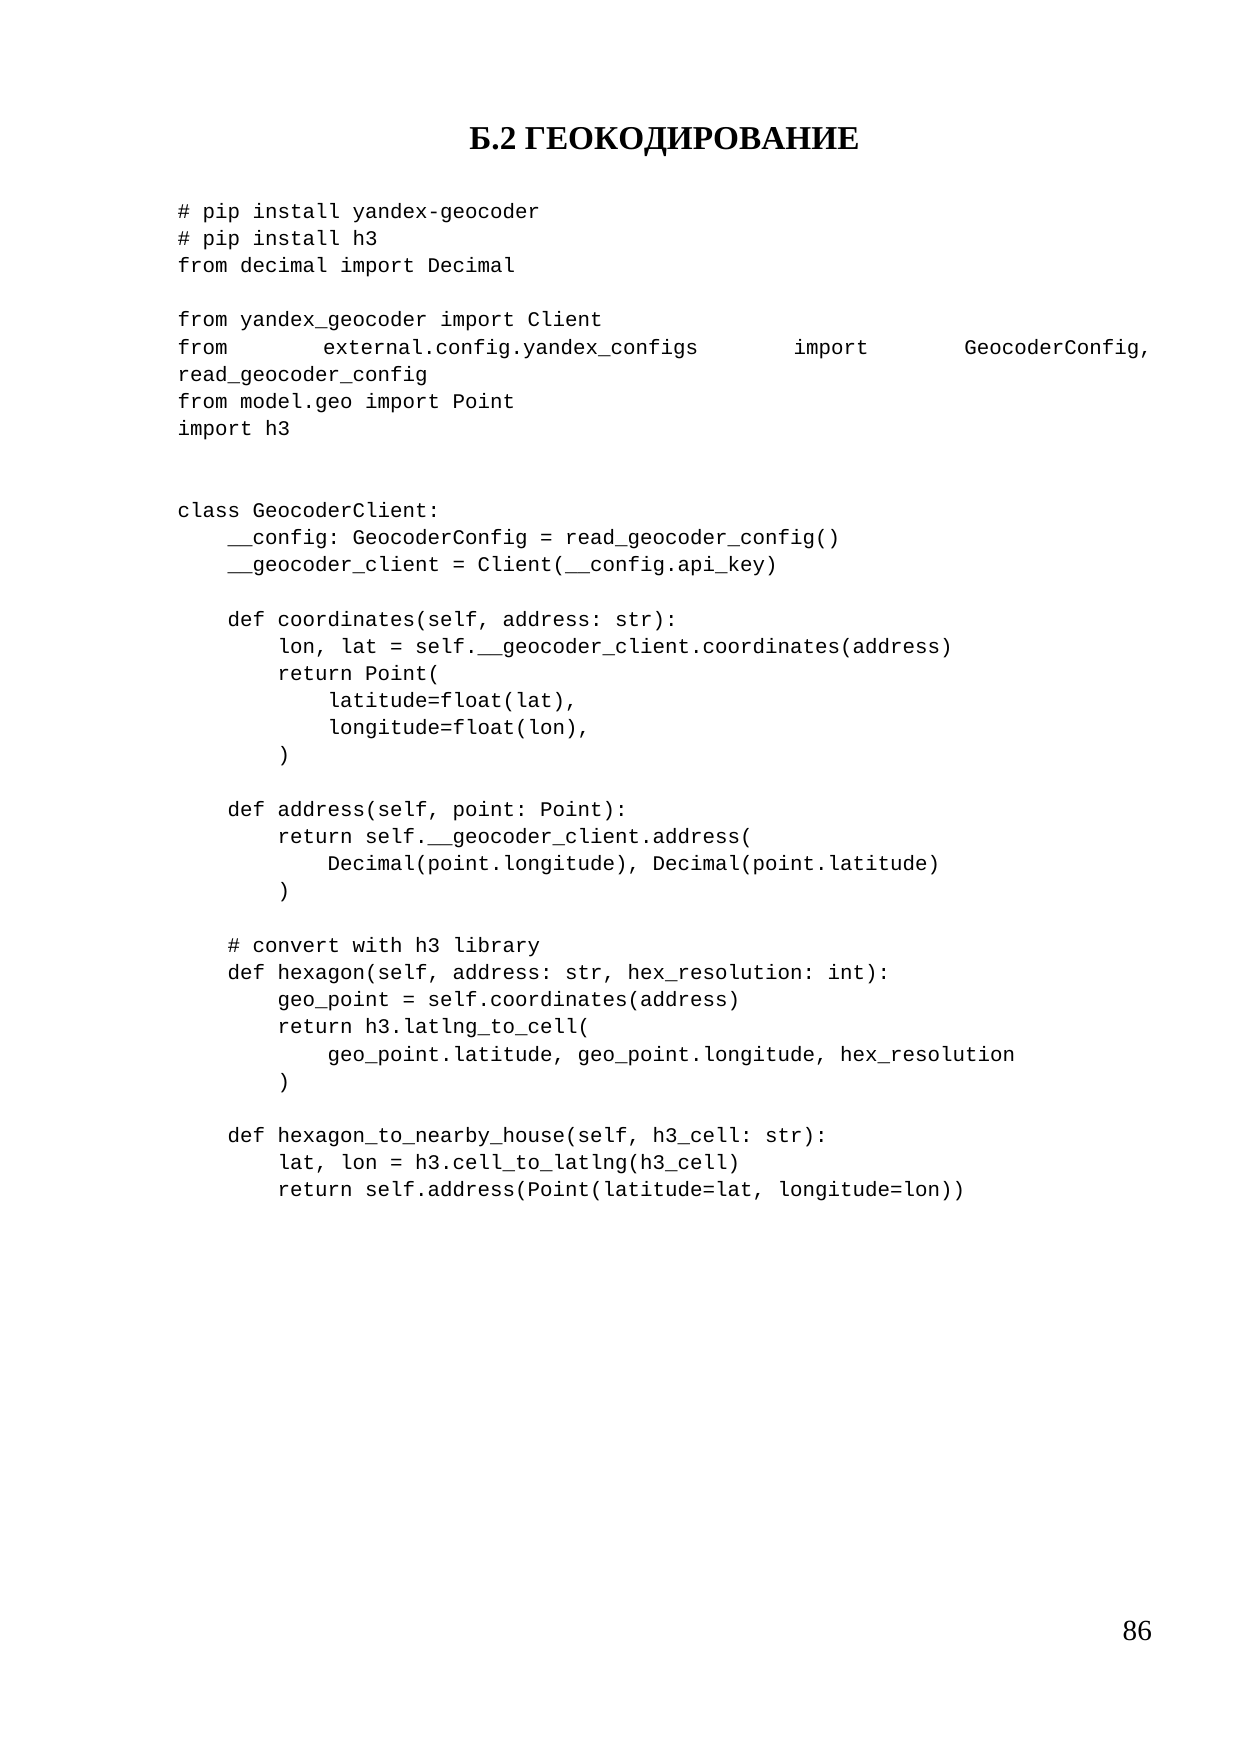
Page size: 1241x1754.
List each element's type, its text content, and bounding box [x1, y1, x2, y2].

text ) [177, 880, 1152, 904]
text # pip install h3 [177, 228, 1152, 252]
text lat, lon = h3.cell_to_latlng(h3_cell) [177, 1152, 1152, 1176]
text latitude=float(lat), [177, 690, 1152, 714]
text return Point( [177, 663, 1152, 687]
text import h3 [177, 418, 1152, 442]
text from model.geo import Point [177, 391, 1152, 415]
text from external.config.yandex_configs import GeocoderConfig, read_geocoder_config [177, 337, 1152, 387]
text ) [177, 1071, 1152, 1094]
text return h3.latlng_to_cell( [177, 1016, 1152, 1040]
text def coordinates(self, address: str): [177, 608, 1152, 632]
text geo_point.latitude, geo_point.longitude, hex_resolution [177, 1043, 1152, 1067]
text geo_point = self.coordinates(address) [177, 989, 1152, 1013]
text # pip install yandex-geocoder [177, 201, 1152, 224]
text lon, lat = self.__geocoder_client.coordinates(address) [177, 636, 1152, 659]
text ) [177, 744, 1152, 768]
text from yandex_geocoder import Client [177, 309, 1152, 333]
text def hexagon_to_nearby_house(self, h3_cell: str): [177, 1125, 1152, 1149]
subtitle Б.2 ГЕОКОДИРОВАНИЕ [177, 118, 1152, 156]
text __config: GeocoderConfig = read_geocoder_config() [177, 527, 1152, 551]
text Decimal(point.longitude), Decimal(point.latitude) [177, 853, 1152, 877]
text # convert with h3 library [177, 935, 1152, 958]
text return self.address(Point(latitude=lat, longitude=lon)) [177, 1179, 1152, 1203]
text def hexagon(self, address: str, hex_resolution: int): [177, 962, 1152, 986]
text __geocoder_client = Client(__config.api_key) [177, 554, 1152, 578]
text class GeocoderClient: [177, 500, 1152, 523]
text longitude=float(lon), [177, 717, 1152, 741]
text from decimal import Decimal [177, 255, 1152, 279]
text return self.__geocoder_client.address( [177, 826, 1152, 850]
text def address(self, point: Point): [177, 799, 1152, 822]
